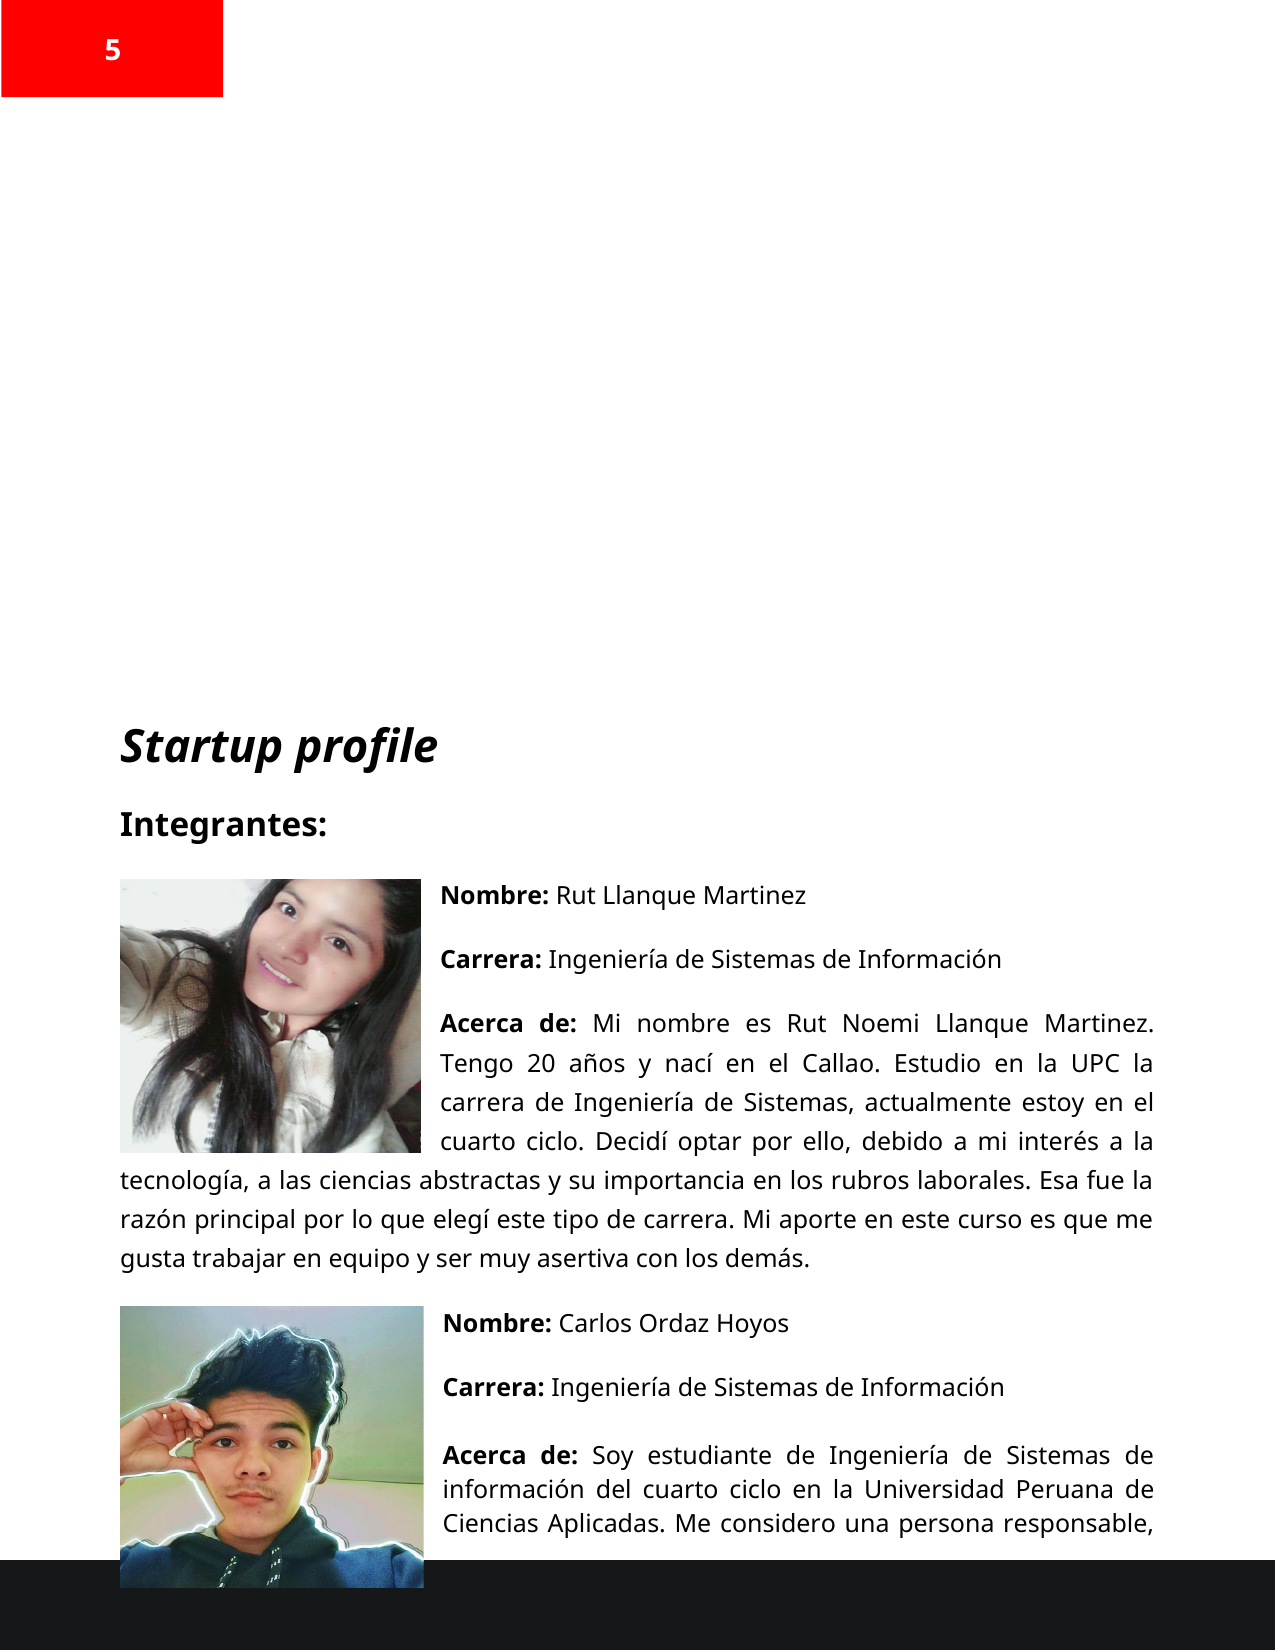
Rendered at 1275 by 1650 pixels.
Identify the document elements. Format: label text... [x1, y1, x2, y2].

text Carrera: Ingeniería de Sistemas de Información [421, 942, 1155, 976]
text Nombre: Carlos Ordaz Hoyos [120, 1305, 1155, 1339]
text Integrantes: [120, 801, 1155, 846]
text Acerca de: Mi nombre es Rut Noemi Llanque Martinez. Tengo 20 años y nací en el Callao. Estudio en la UPC la carrera de Ingeniería de Sistemas, actualmente estoy en el cuarto ciclo. Decidí optar por ello, debido a mi interés a la tecnología, a las ciencias abstractas y su importancia en los rubros laborales. Esa fue la razón principal por lo que elegí este tipo de carrera. Mi aporte en este curso es que me gusta trabajar en equipo y ser muy asertiva con los demás. [120, 1006, 1155, 1275]
text Carrera: Ingeniería de Sistemas de Información [424, 1369, 1155, 1403]
picture [120, 879, 421, 1153]
text Nombre: Rut Llanque Martinez [120, 878, 1155, 912]
subtitle Startup profile [120, 713, 1155, 776]
